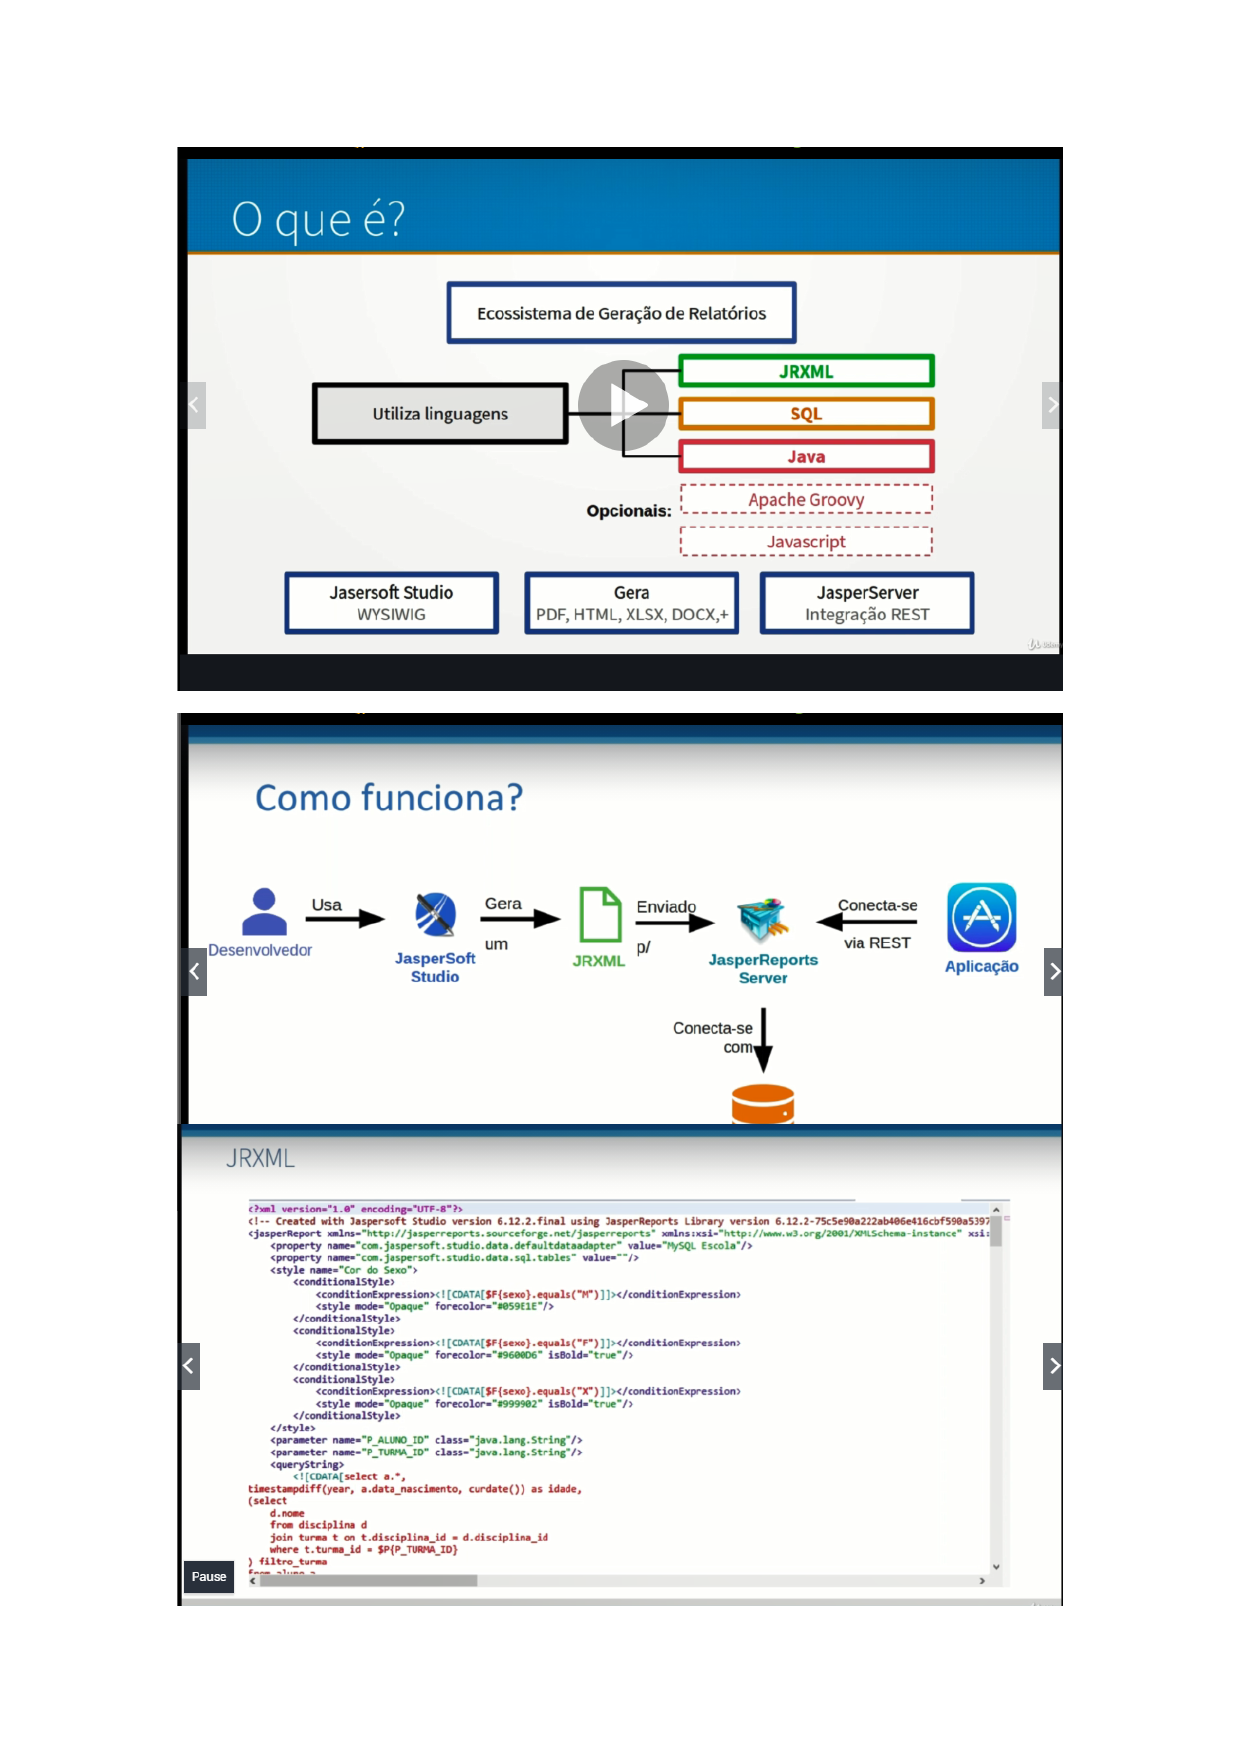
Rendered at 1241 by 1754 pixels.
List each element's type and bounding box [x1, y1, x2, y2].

picture [177, 147, 1063, 691]
picture [177, 713, 1063, 1606]
